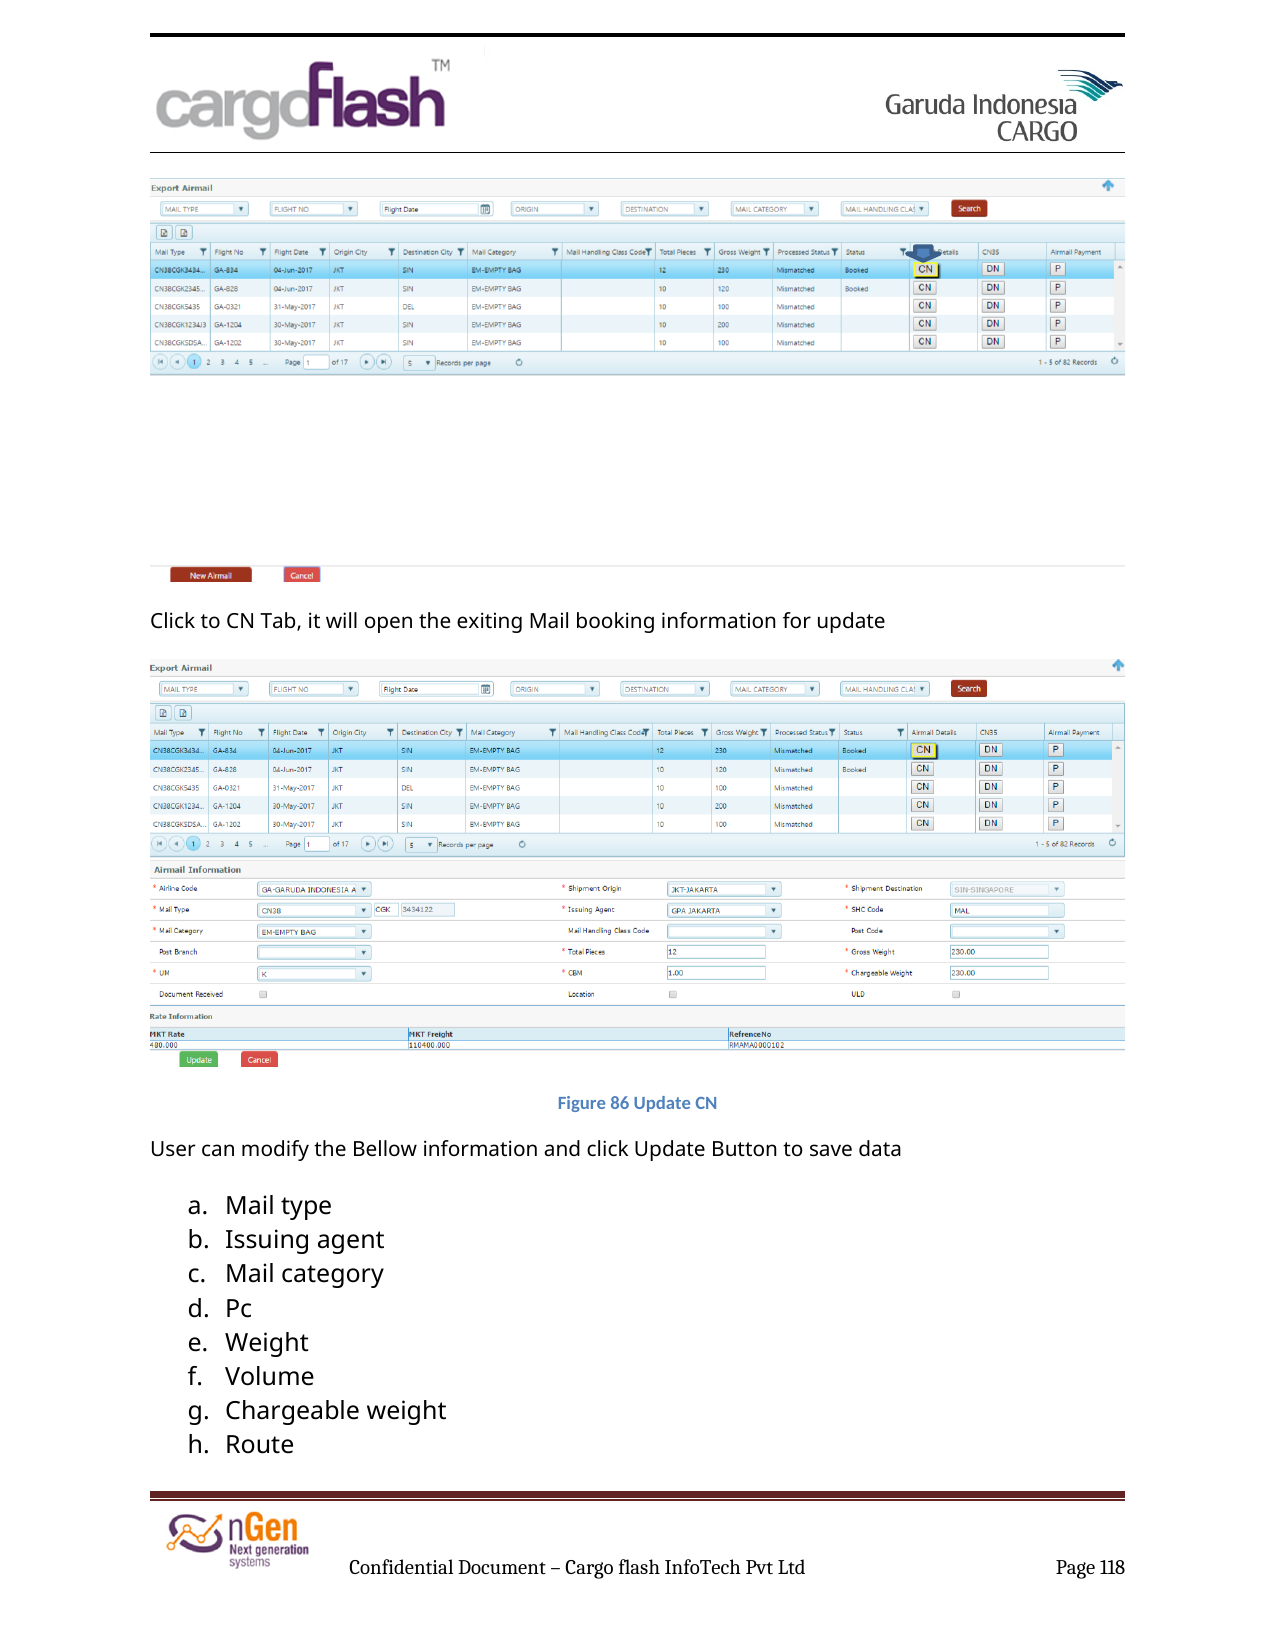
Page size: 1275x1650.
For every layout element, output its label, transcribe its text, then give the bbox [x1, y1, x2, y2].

list Issuing agent [187, 1222, 1125, 1256]
picture [881, 59, 1127, 148]
list Mail type [187, 1188, 1125, 1222]
list Route [187, 1426, 1125, 1461]
list Pc [187, 1290, 1125, 1324]
text User can modify the Bellow information and click Update Button to save data [150, 1134, 1125, 1163]
picture [103, 6, 525, 152]
list Mail category [187, 1256, 1125, 1290]
picture [150, 178, 1125, 582]
list Chargeable weight [187, 1392, 1125, 1426]
list Volume [187, 1358, 1125, 1392]
picture [150, 659, 1125, 1067]
picture [150, 1502, 327, 1575]
list Weight [187, 1324, 1125, 1358]
text Click to CN Tab, it will open the exiting Mail booking information for update [150, 606, 1125, 634]
